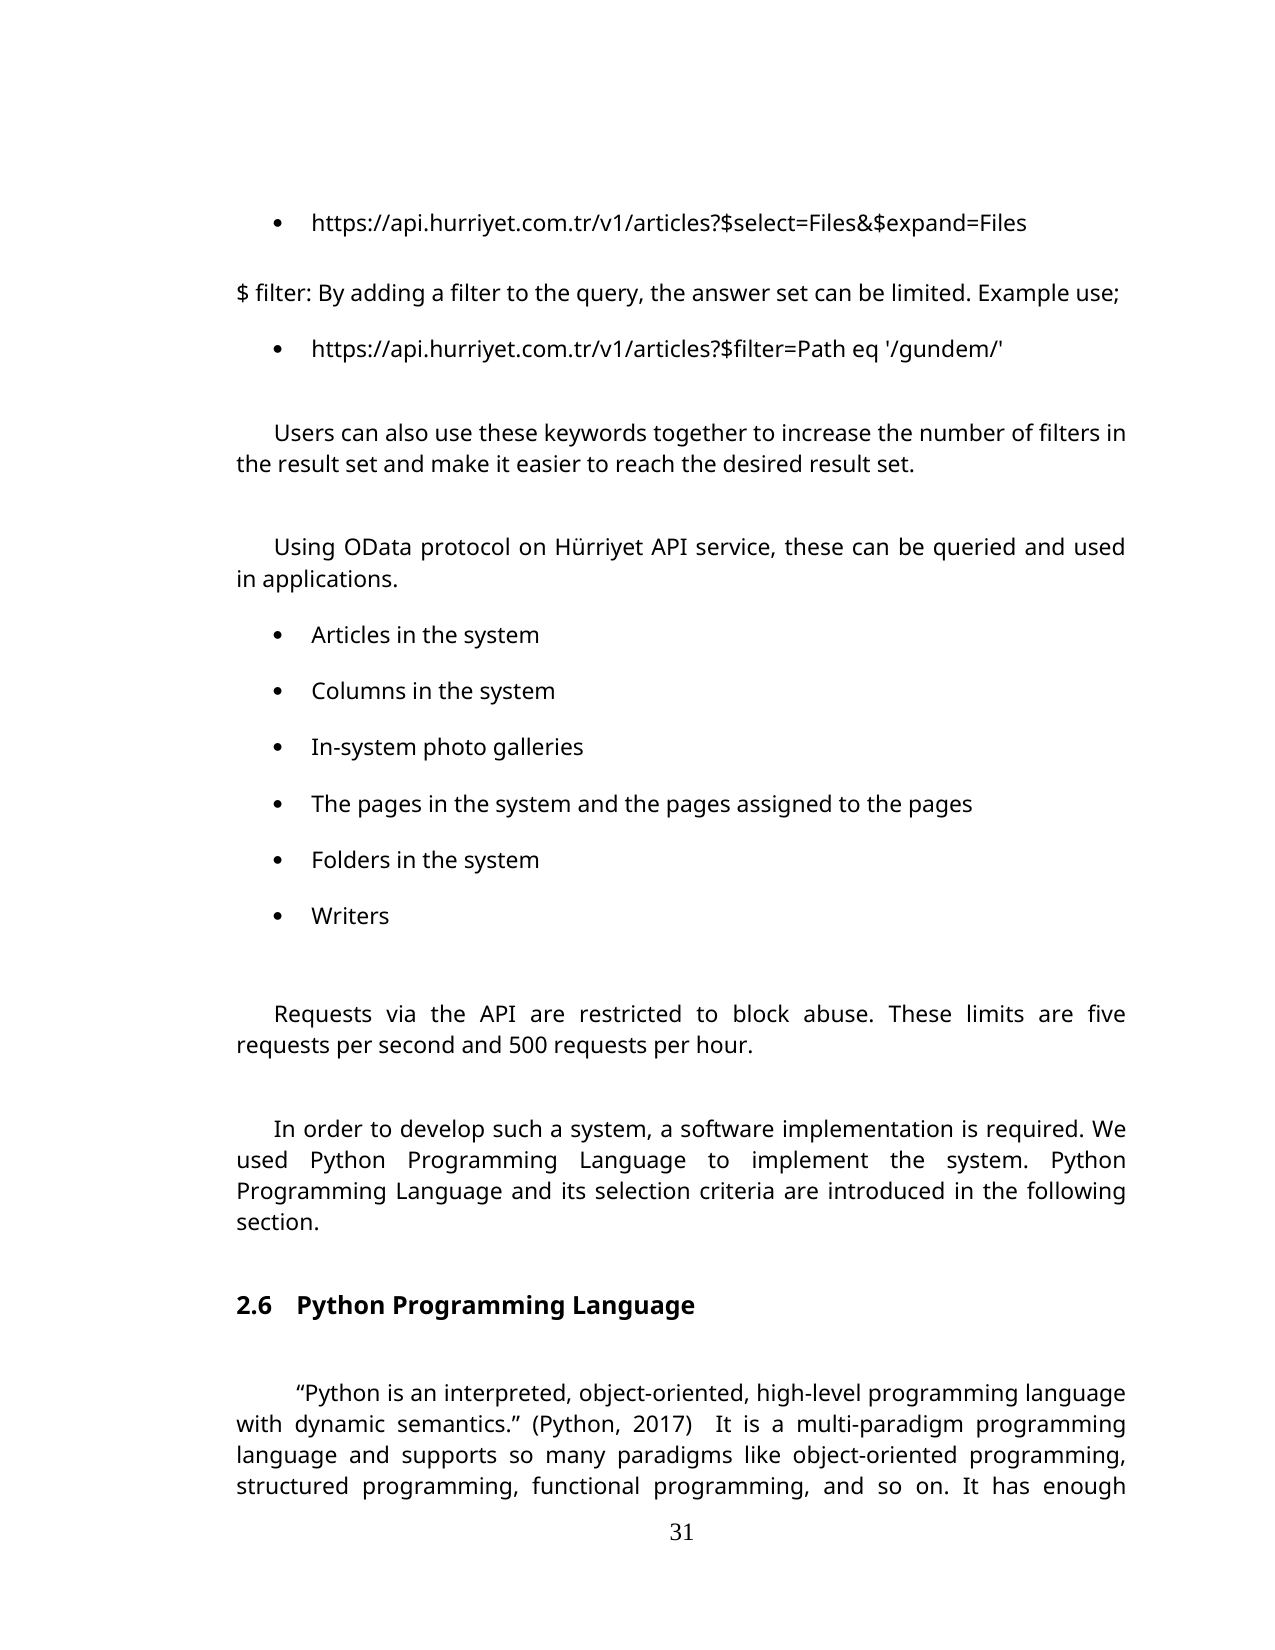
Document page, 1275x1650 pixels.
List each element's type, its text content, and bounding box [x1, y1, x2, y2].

subtitle Python Programming Language [236, 1288, 1127, 1322]
list Columns in the system [274, 675, 1127, 706]
text In order to develop such a system, a software implementation is required. We used Python Programming Language to implement the system. Python Programming Language and its selection criteria are introduced in the following section. [236, 1113, 1127, 1238]
text $ filter: By adding a filter to the query, the answer set can be limited. Example use; [236, 277, 1127, 308]
list The pages in the system and the pages assigned to the pages [274, 788, 1127, 819]
list Folders in the system [274, 844, 1127, 875]
list https://api.hurriyet.com.tr/v1/articles?$filter=Path eq '/gundem/' [274, 333, 1127, 365]
list In-system photo galleries [274, 731, 1127, 763]
list Writers [274, 900, 1127, 931]
text Requests via the API are restricted to block abuse. These limits are five requests per second and 500 requests per hour. [236, 998, 1127, 1061]
list Articles in the system [274, 619, 1127, 650]
text Users can also use these keywords together to increase the number of filters in the result set and make it easier to reach the desired result set. [236, 417, 1127, 479]
text Using OData protocol on Hürriyet API service, these can be queried and used in applications. [236, 531, 1127, 594]
list https://api.hurriyet.com.tr/v1/articles?$select=Files&$expand=Files [274, 207, 1127, 267]
